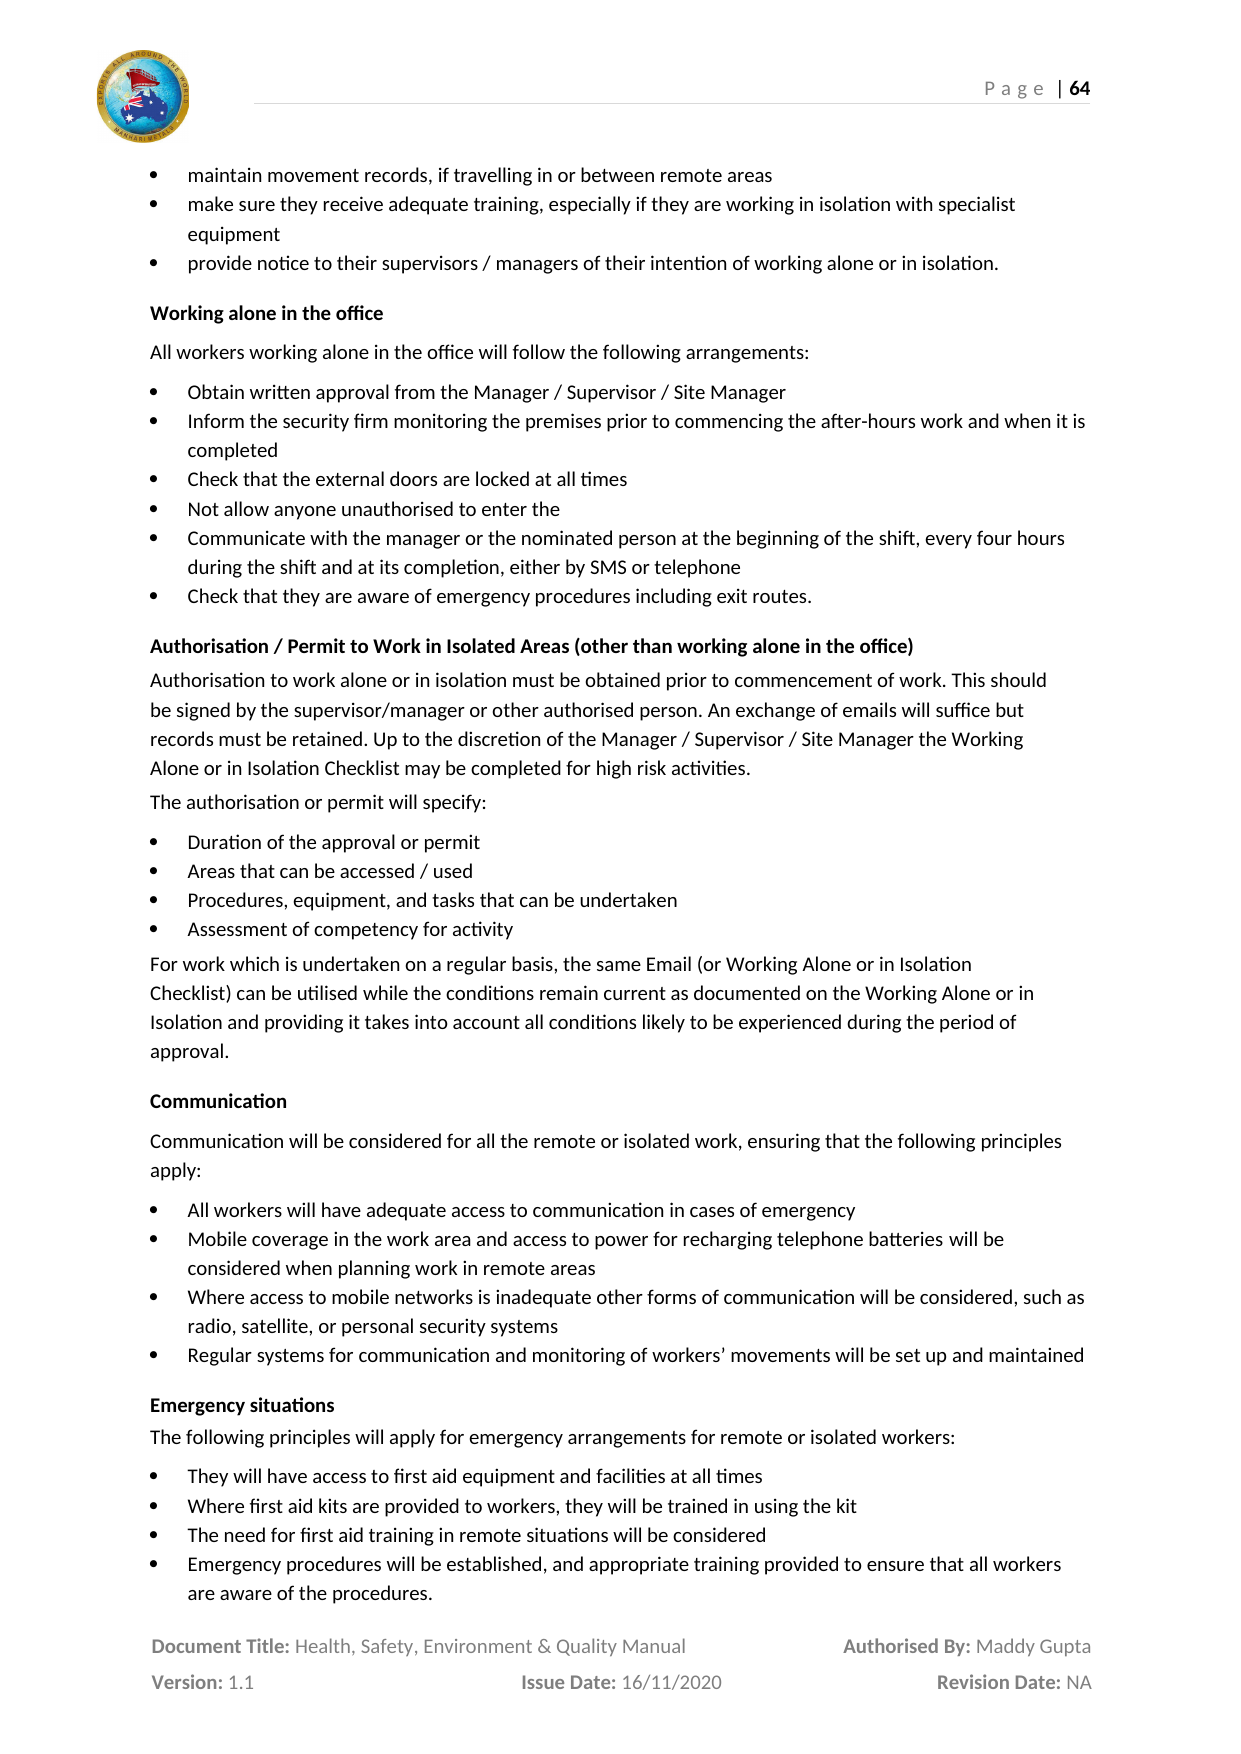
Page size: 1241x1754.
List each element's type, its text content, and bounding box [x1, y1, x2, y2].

list Areas that can be accessed / used [150, 858, 1090, 884]
list The need for first aid training in remote situations will be considered [150, 1522, 1090, 1547]
list provide notice to their supervisors / managers of their intention of working alone or in isolation. [150, 250, 1090, 275]
list Emergency procedures will be established, and appropriate training provided to ensure that all workers are aware of the procedures. [150, 1551, 1090, 1606]
list Check that they are aware of emergency procedures including exit routes. [150, 583, 1090, 609]
text Communication [150, 1088, 1090, 1114]
text Communication will be considered for all the remote or isolated work, ensuring that the following principles apply: [150, 1128, 1090, 1183]
list Mobile coverage in the work area and access to power for recharging telephone batteries will be considered when planning work in remote areas [150, 1226, 1090, 1281]
list Assessment of competency for activity [150, 917, 1090, 942]
list Inform the security firm monitoring the premises prior to commencing the after-hours work and when it is completed [150, 408, 1090, 463]
list maintain movement records, if travelling in or between remote areas [150, 162, 1090, 188]
list Procedures, equipment, and tasks that can be undertaken [150, 887, 1090, 913]
text Emergency situations [150, 1393, 1090, 1418]
list Where first aid kits are provided to workers, they will be trained in using the kit [150, 1493, 1090, 1518]
text Working alone in the office [150, 300, 1090, 325]
list Where access to mobile networks is inadequate other forms of communication will be considered, such as radio, satellite, or personal security systems [150, 1284, 1090, 1339]
list They will have access to first aid equipment and facilities at all times [150, 1464, 1090, 1489]
text The following principles will apply for emergency arrangements for remote or isolated workers: [150, 1424, 1058, 1449]
text Authorisation to work alone or in isolation must be obtained prior to commencement of work. This should be signed by the supervisor/manager or other authorised person. An exchange of emails will suffice but records must be retained. Up to the discretion of the Manager / Supervisor / Site Manager the Working Alone or in Isolation Checklist may be completed for high risk activities. [150, 668, 1058, 781]
list Duration of the approval or permit [150, 829, 1090, 854]
list Regular systems for communication and monitoring of workers’ movements will be set up and maintained [150, 1343, 1090, 1368]
list All workers will have adequate access to communication in cases of emergency [150, 1197, 1090, 1222]
list make sure they receive adequate training, especially if they are working in isolation with specialist equipment [150, 192, 1090, 246]
text The authorisation or permit will specify: [150, 789, 1058, 815]
text For work which is undertaken on a regular basis, the same Email (or Working Alone or in Isolation Checklist) can be utilised while the conditions remain current as documented on the Working Alone or in Isolation and providing it takes into account all conditions likely to be experienced during the period of approval. [150, 951, 1058, 1064]
text All workers working alone in the office will follow the following arrangements: [150, 339, 1090, 365]
list Communicate with the manager or the nominated person at the beginning of the shift, every four hours during the shift and at its completion, either by SMS or telephone [150, 525, 1090, 579]
list Obtain written approval from the Manager / Supervisor / Site Manager [150, 379, 1090, 404]
list Not allow anyone unauthorised to enter the [150, 496, 1090, 521]
text Authorisation / Permit to Work in Isolated Areas (other than working alone in the office) [150, 633, 1090, 659]
list Check that the external doors are locked at all times [150, 467, 1090, 492]
